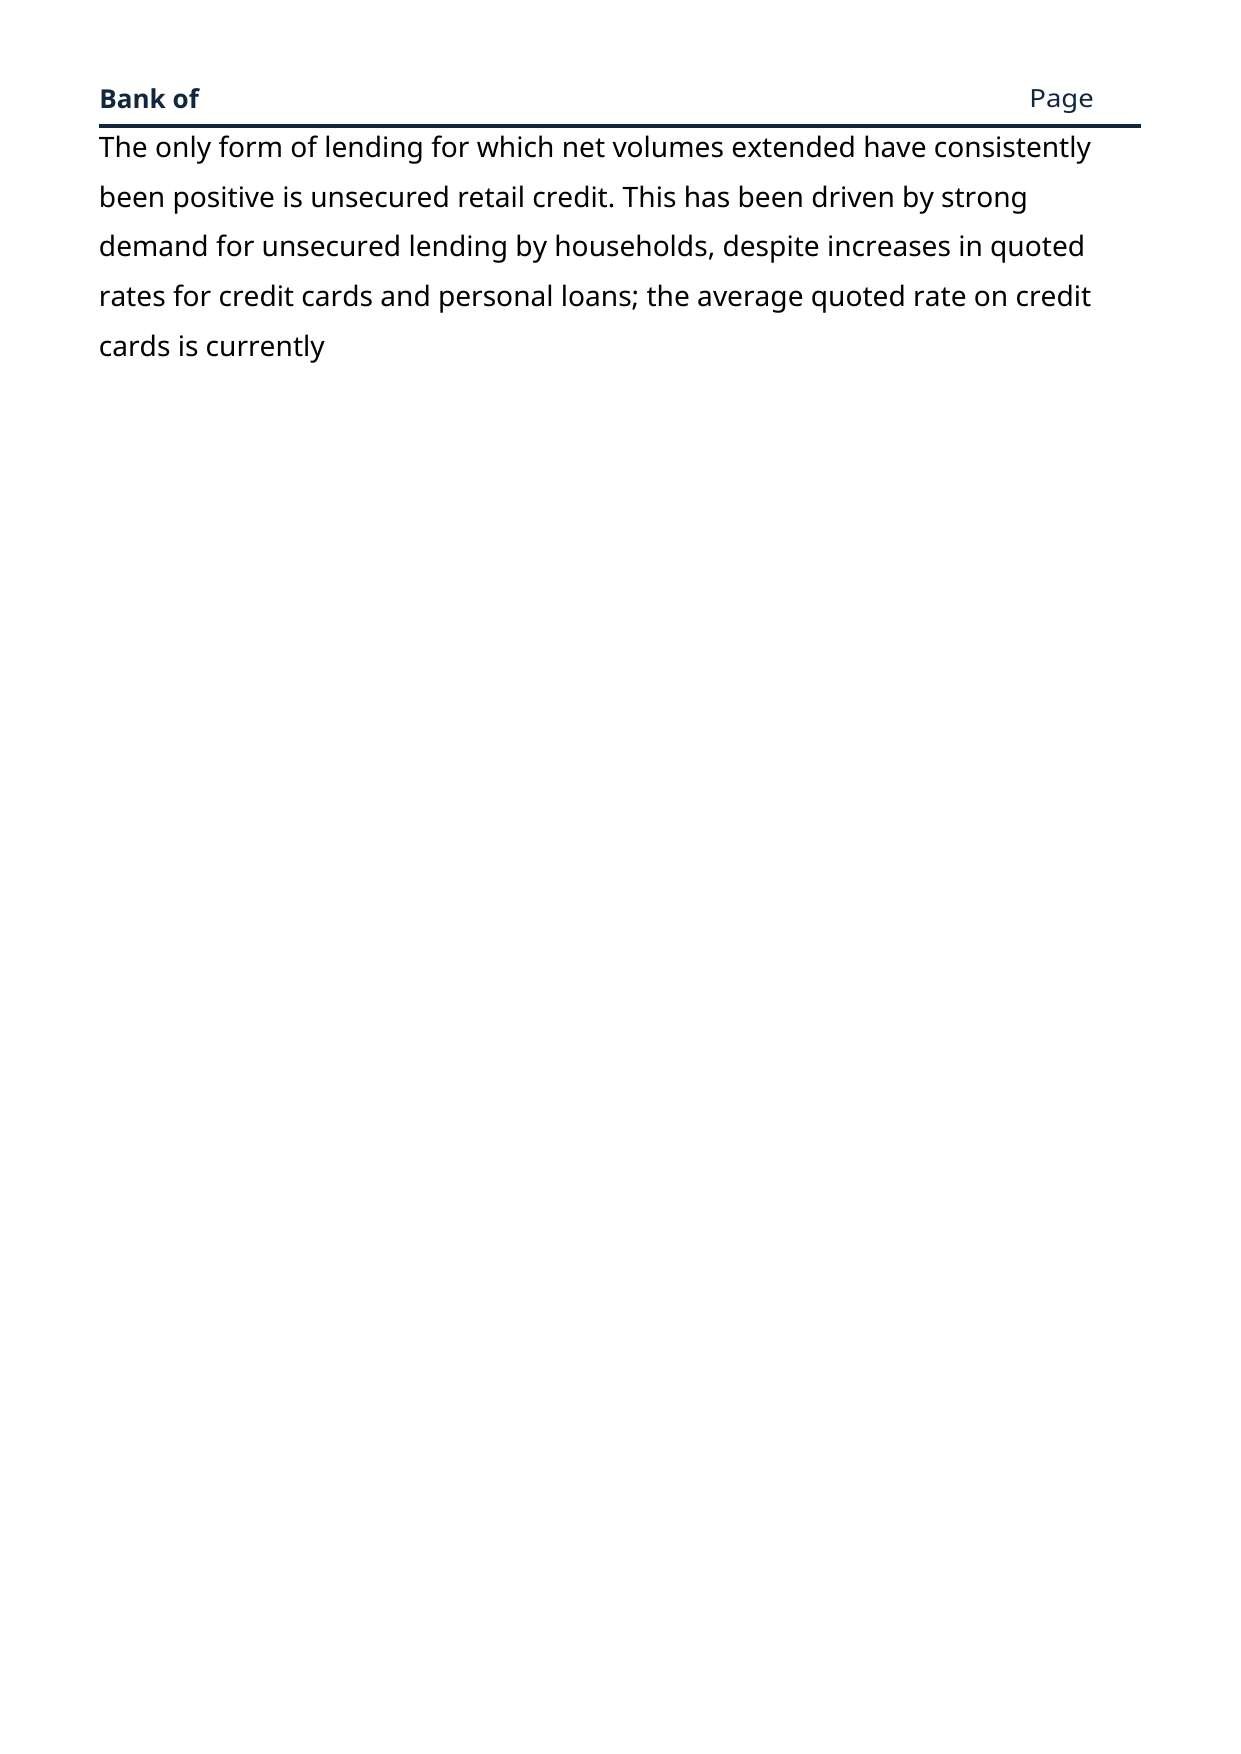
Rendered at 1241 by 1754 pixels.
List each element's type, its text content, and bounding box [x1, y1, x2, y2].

text The only form of lending for which net volumes extended have consistently been positive is unsecured retail credit. This has been driven by strong demand for unsecured lending by households, despite increases in quoted rates for credit cards and personal loans; the average quoted rate on credit cards is currently [99, 127, 1129, 364]
